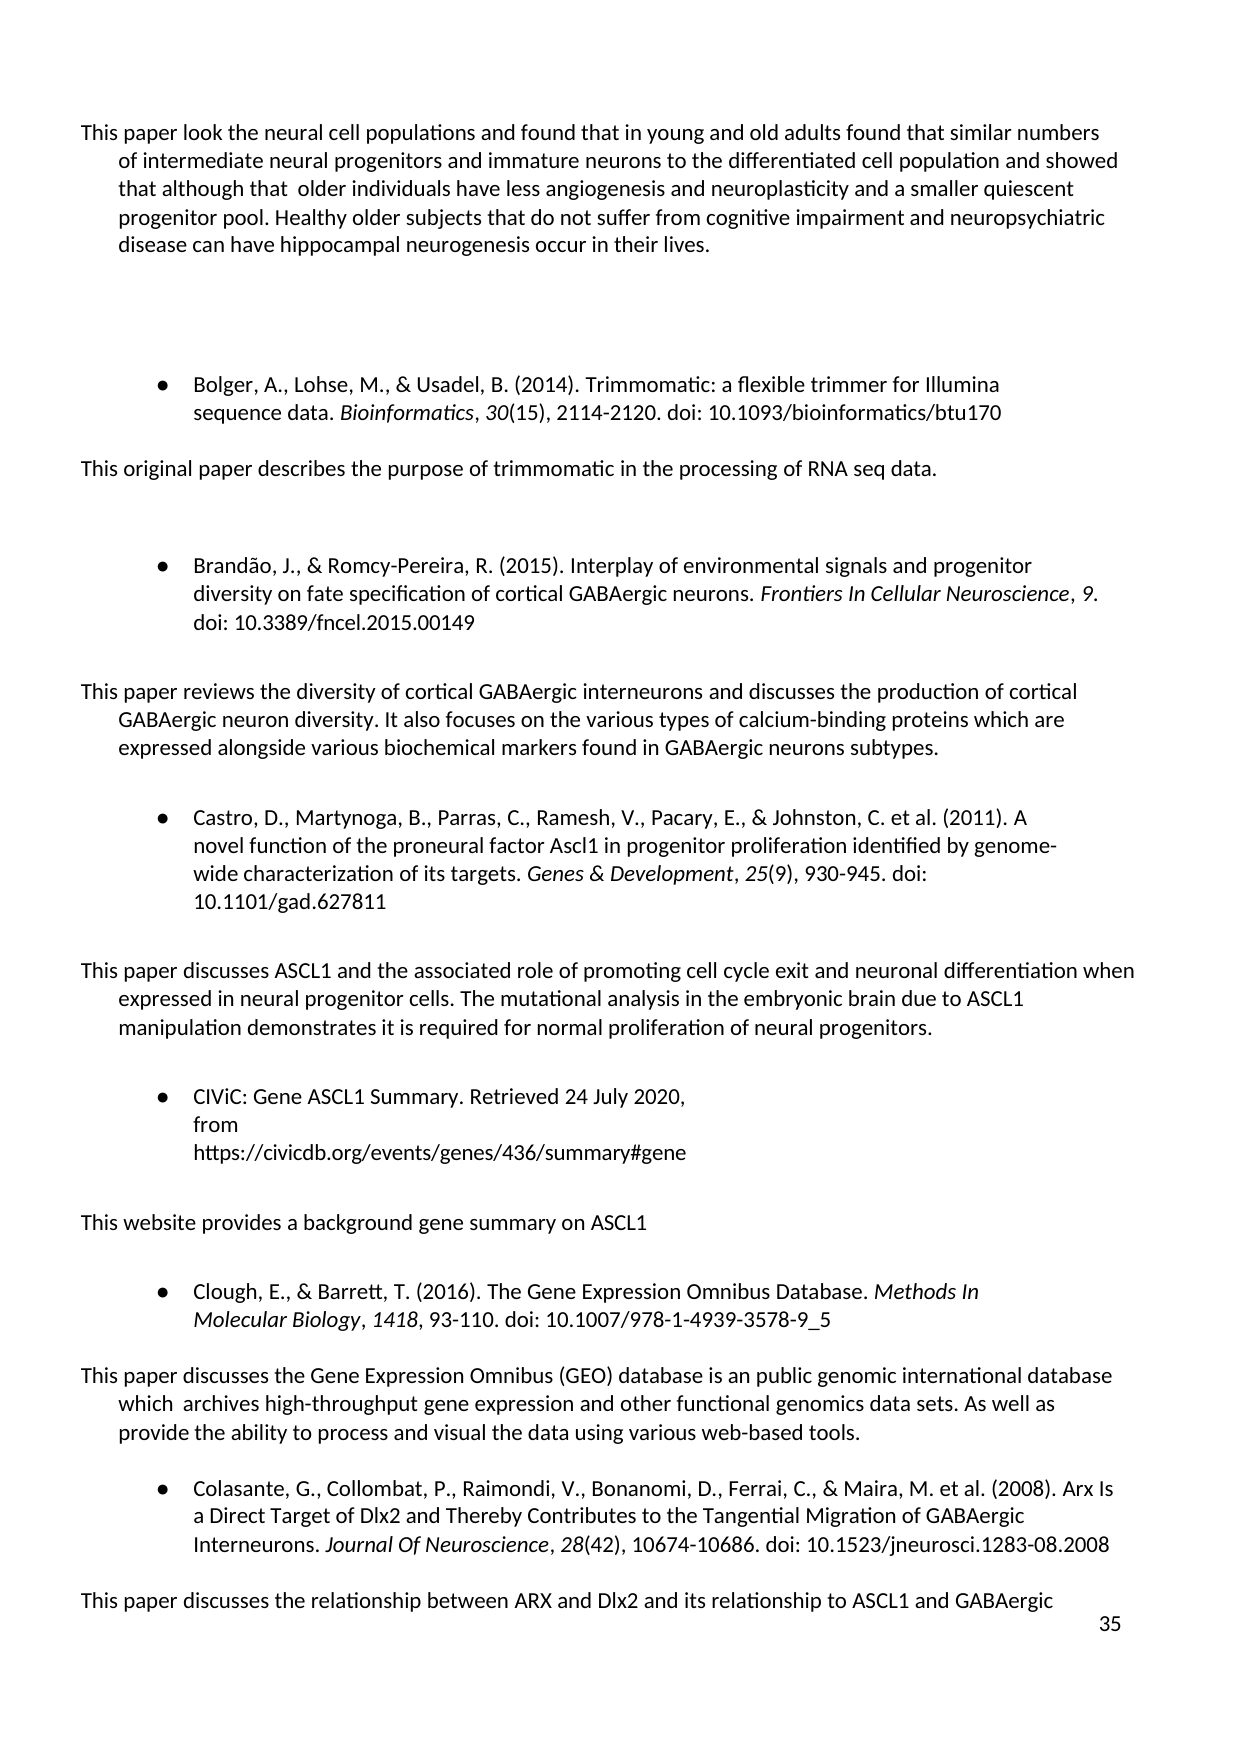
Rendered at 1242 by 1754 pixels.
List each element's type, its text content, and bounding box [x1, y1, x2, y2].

list Castro, D., Martynoga, B., Parras, C., Ramesh, V., Pacary, E., & Johnston, C. et al. (2011). A novel function of the proneural factor Ascl1 in progenitor proliferation identified by genome-wide characterization of its targets. Genes & Development, 25(9), 930-945. doi: 10.1101/gad.627811 [156, 803, 1074, 915]
text This paper discusses ASCL1 and the associated role of promoting cell cycle exit and neuronal differentiation when expressed in neural progenitor cells. The mutational analysis in the embryonic brain due to ASCL1 manipulation demonstrates it is required for normal proliferation of neural progenitors. [81, 957, 1138, 1041]
list CIViC: Gene ASCL1 Summary. Retrieved 24 July 2020, from https://civicdb.org/events/genes/436/summary#gene [156, 1082, 733, 1166]
list Colasante, G., Collombat, P., Raimondi, V., Bonanomi, D., Ferrai, C., & Maira, M. et al. (2008). Arx Is a Direct Target of Dlx2 and Thereby Contributes to the Tangential Migration of GABAergic Interneurons. Journal Of Neuroscience, 28(42), 10674-10686. doi: 10.1523/jneurosci.1283-08.2008 [156, 1474, 1121, 1558]
list Clough, E., & Barrett, T. (2016). The Gene Expression Omnibus Database. Methods In Molecular Biology, 1418, 93-110. doi: 10.1007/978-1-4939-3578-9_5 [156, 1277, 1074, 1333]
text This paper look the neural cell populations and found that in young and old adults found that similar numbers of intermediate neural progenitors and immature neurons to the differentiated cell population and showed that although that older individuals have less angiogenesis and neuroplasticity and a smaller quiescent progenitor pool. Healthy older subjects that do not suffer from cognitive impairment and neuropsychiatric disease can have hippocampal neurogenesis occur in their lives. [81, 118, 1122, 259]
list Bolger, A., Lohse, M., & Usadel, B. (2014). Trimmomatic: a flexible trimmer for Illumina sequence data. Bioinformatics, 30(15), 2114-2120. doi: 10.1093/bioinformatics/btu170 [156, 370, 1089, 426]
text This paper discusses the Gene Expression Omnibus (GEO) database is an public genomic international database which archives high-throughput gene expression and other functional genomics data sets. As well as provide the ability to process and visual the data using various web-based tools. [81, 1362, 1121, 1446]
text This paper reviews the diversity of cortical GABAergic interneurons and discusses the production of cortical GABAergic neuron diversity. It also focuses on the various types of calcium-binding proteins which are expressed alongside various biochemical markers found in GABAergic neurons subtypes. [81, 677, 1138, 761]
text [81, 1586, 1138, 1614]
list Brandão, J., & Romcy-Pereira, R. (2015). Interplay of environmental signals and progenitor diversity on fate specification of cortical GABAergic neurons. Frontiers In Cellular Neuroscience, 9. doi: 10.3389/fncel.2015.00149 [156, 552, 1109, 636]
text This website provides a background gene summary on ASCL1 [81, 1208, 1138, 1236]
text This original paper describes the purpose of trimmomatic in the processing of RNA seq data. [81, 454, 1138, 482]
